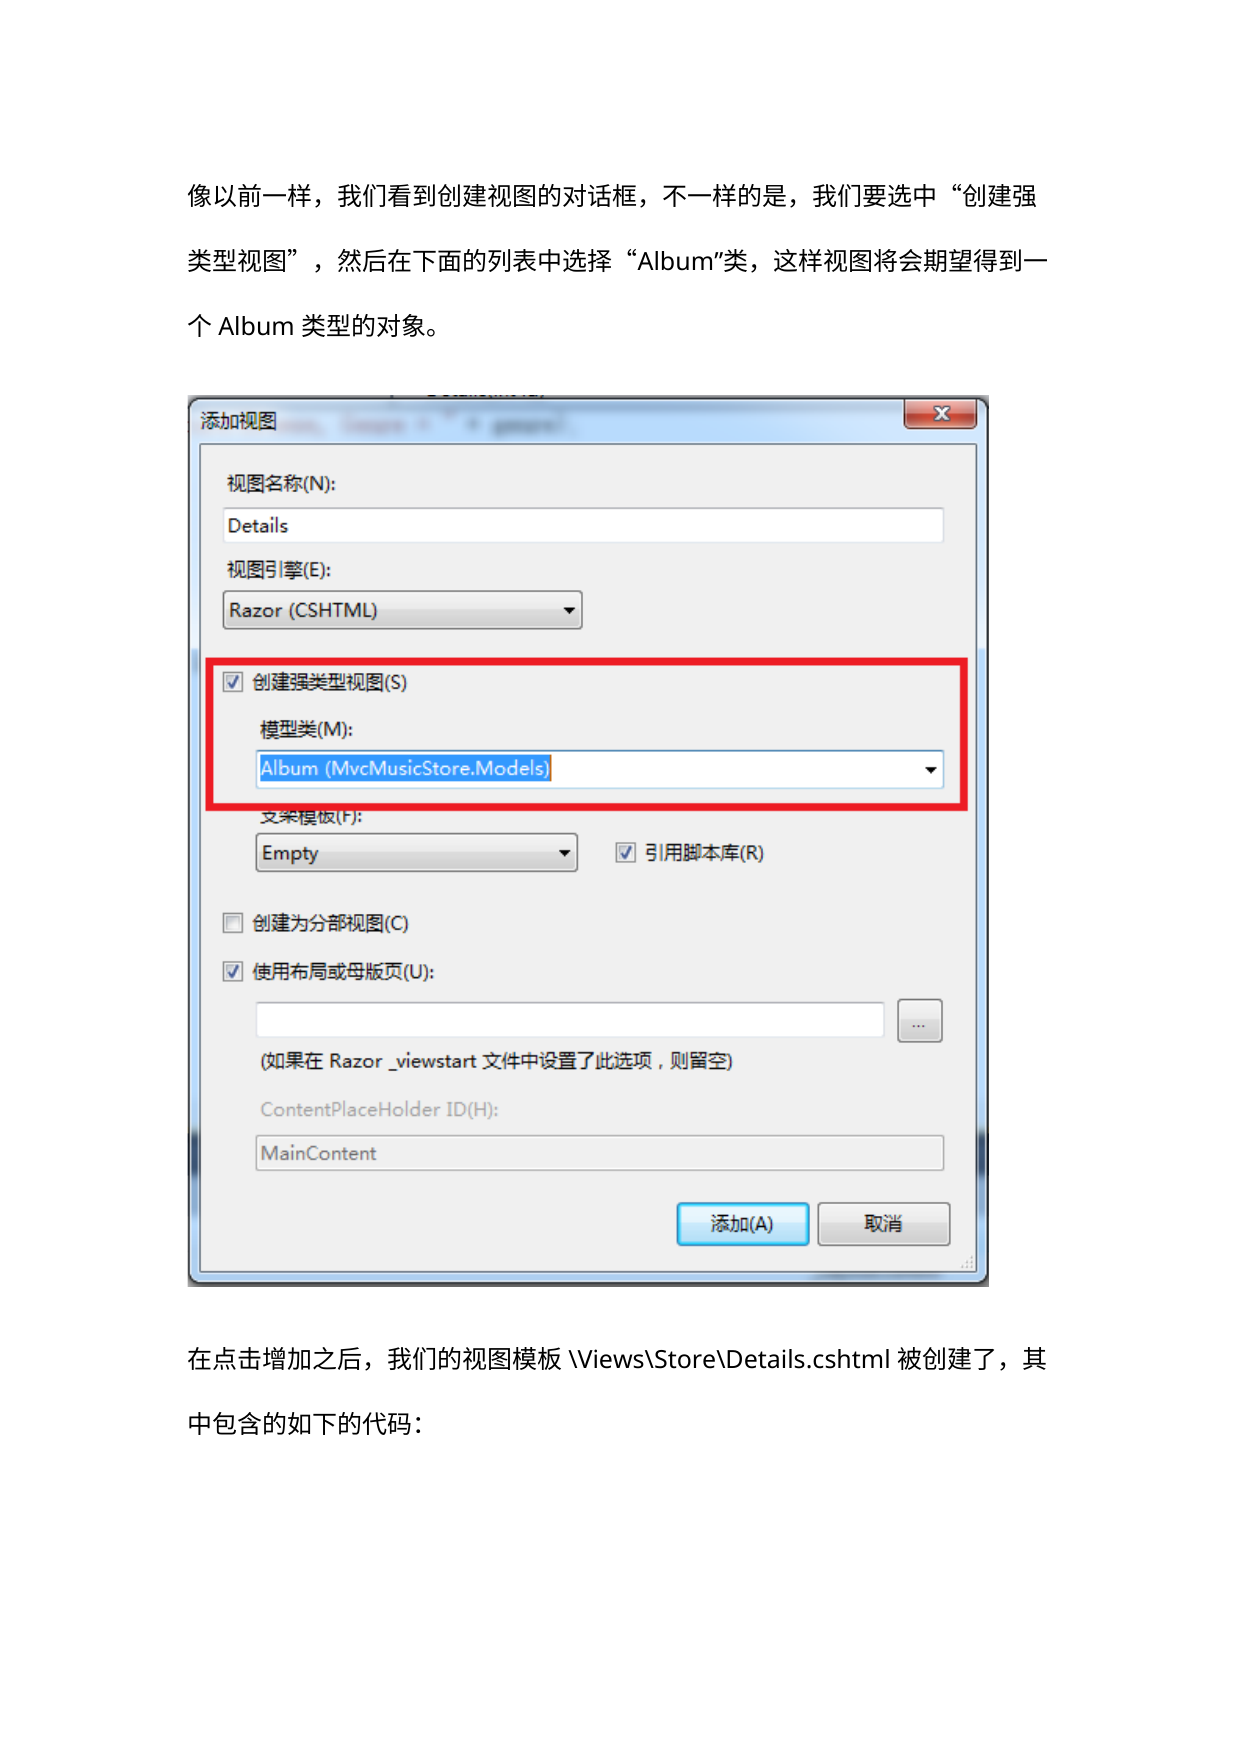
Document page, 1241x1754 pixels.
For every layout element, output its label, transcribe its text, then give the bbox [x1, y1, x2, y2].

text 在点击增加之后，我们的视图模板 \Views\Store\Details.cshtml 被创建了，其中包含的如下的代码： [187, 1325, 1053, 1455]
picture [187, 395, 989, 1287]
text 像以前一样，我们看到创建视图的对话框，不一样的是，我们要选中“创建强类型视图”，然后在下面的列表中选择“Album”类，这样视图将会期望得到一个 Album 类型的对象。 [187, 162, 1053, 357]
